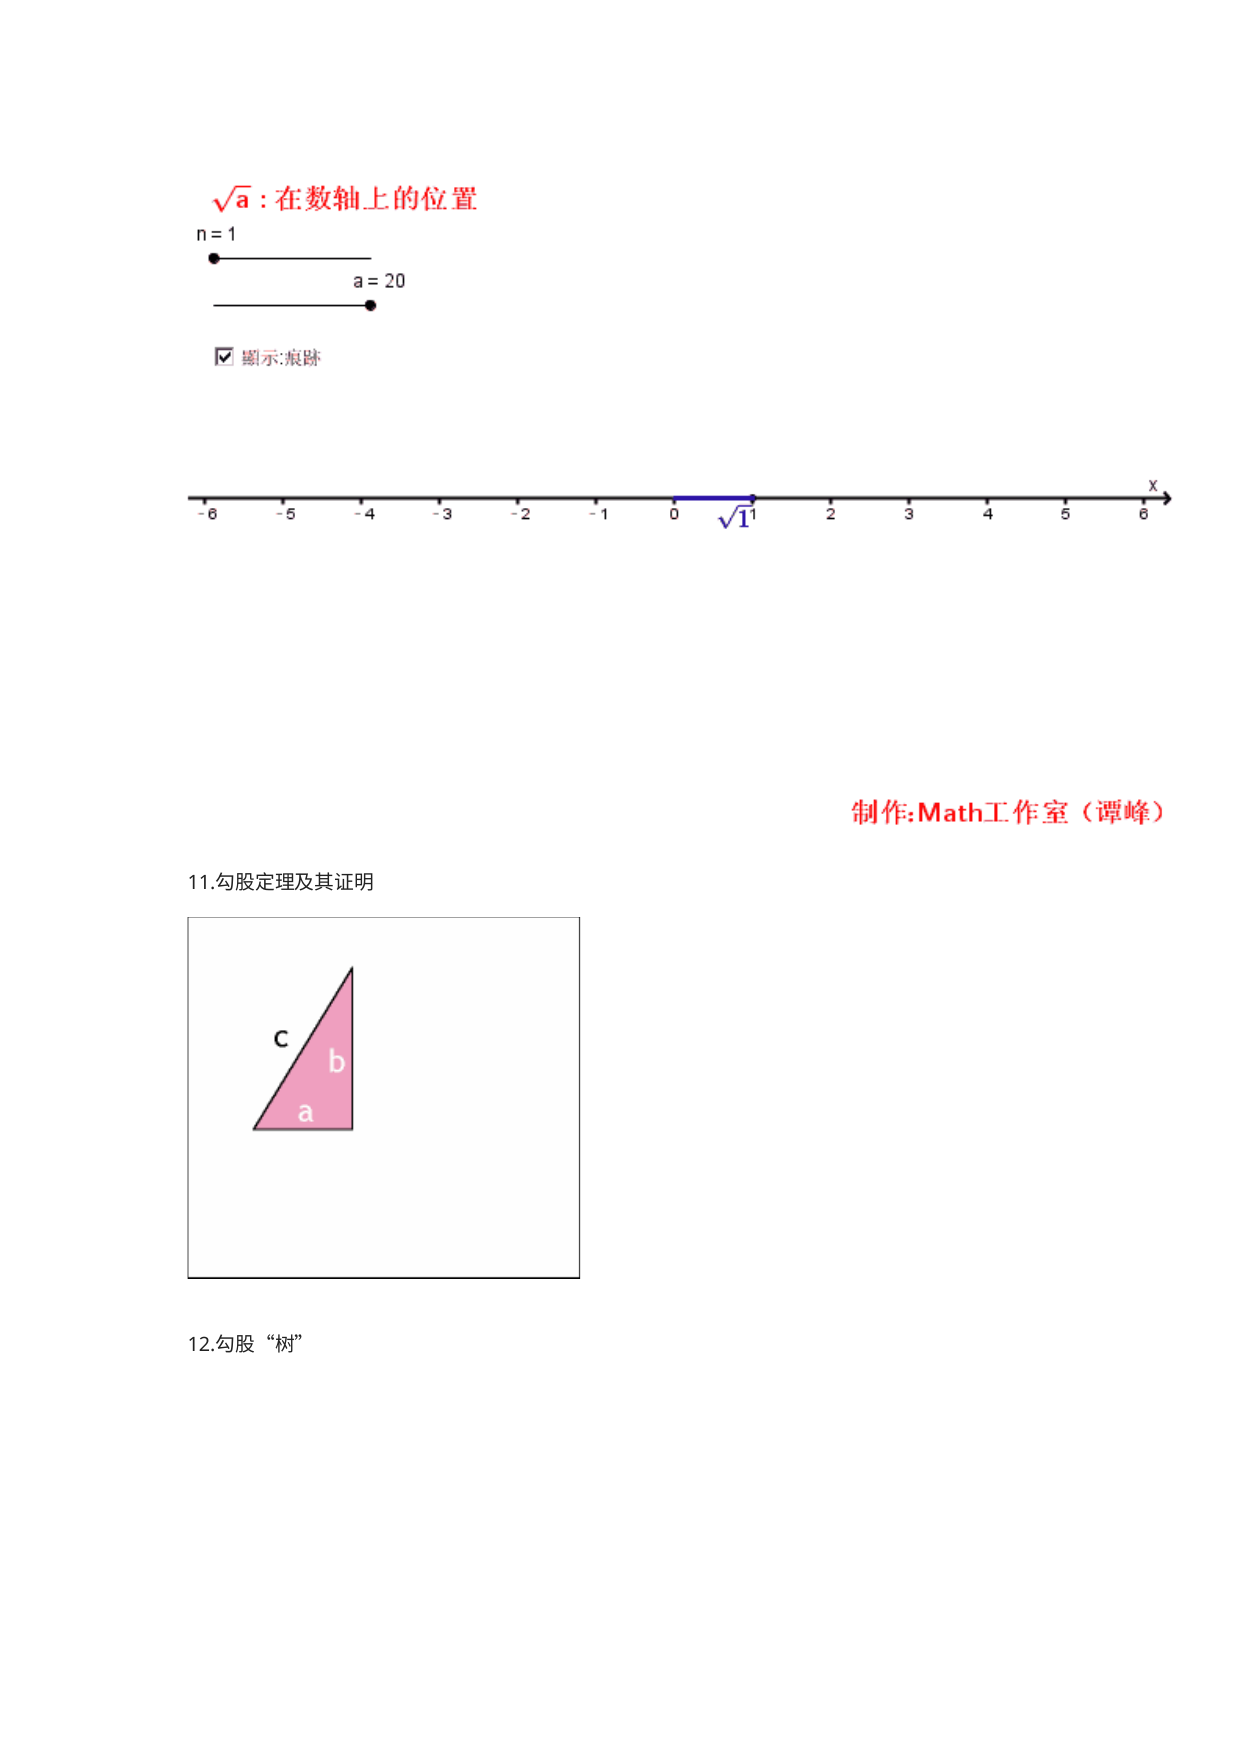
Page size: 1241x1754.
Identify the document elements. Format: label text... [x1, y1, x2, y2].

text 12.勾股“树” [187, 1327, 1053, 1359]
picture [187, 162, 1173, 839]
picture [187, 917, 580, 1279]
text 11.勾股定理及其证明 [187, 864, 1053, 897]
